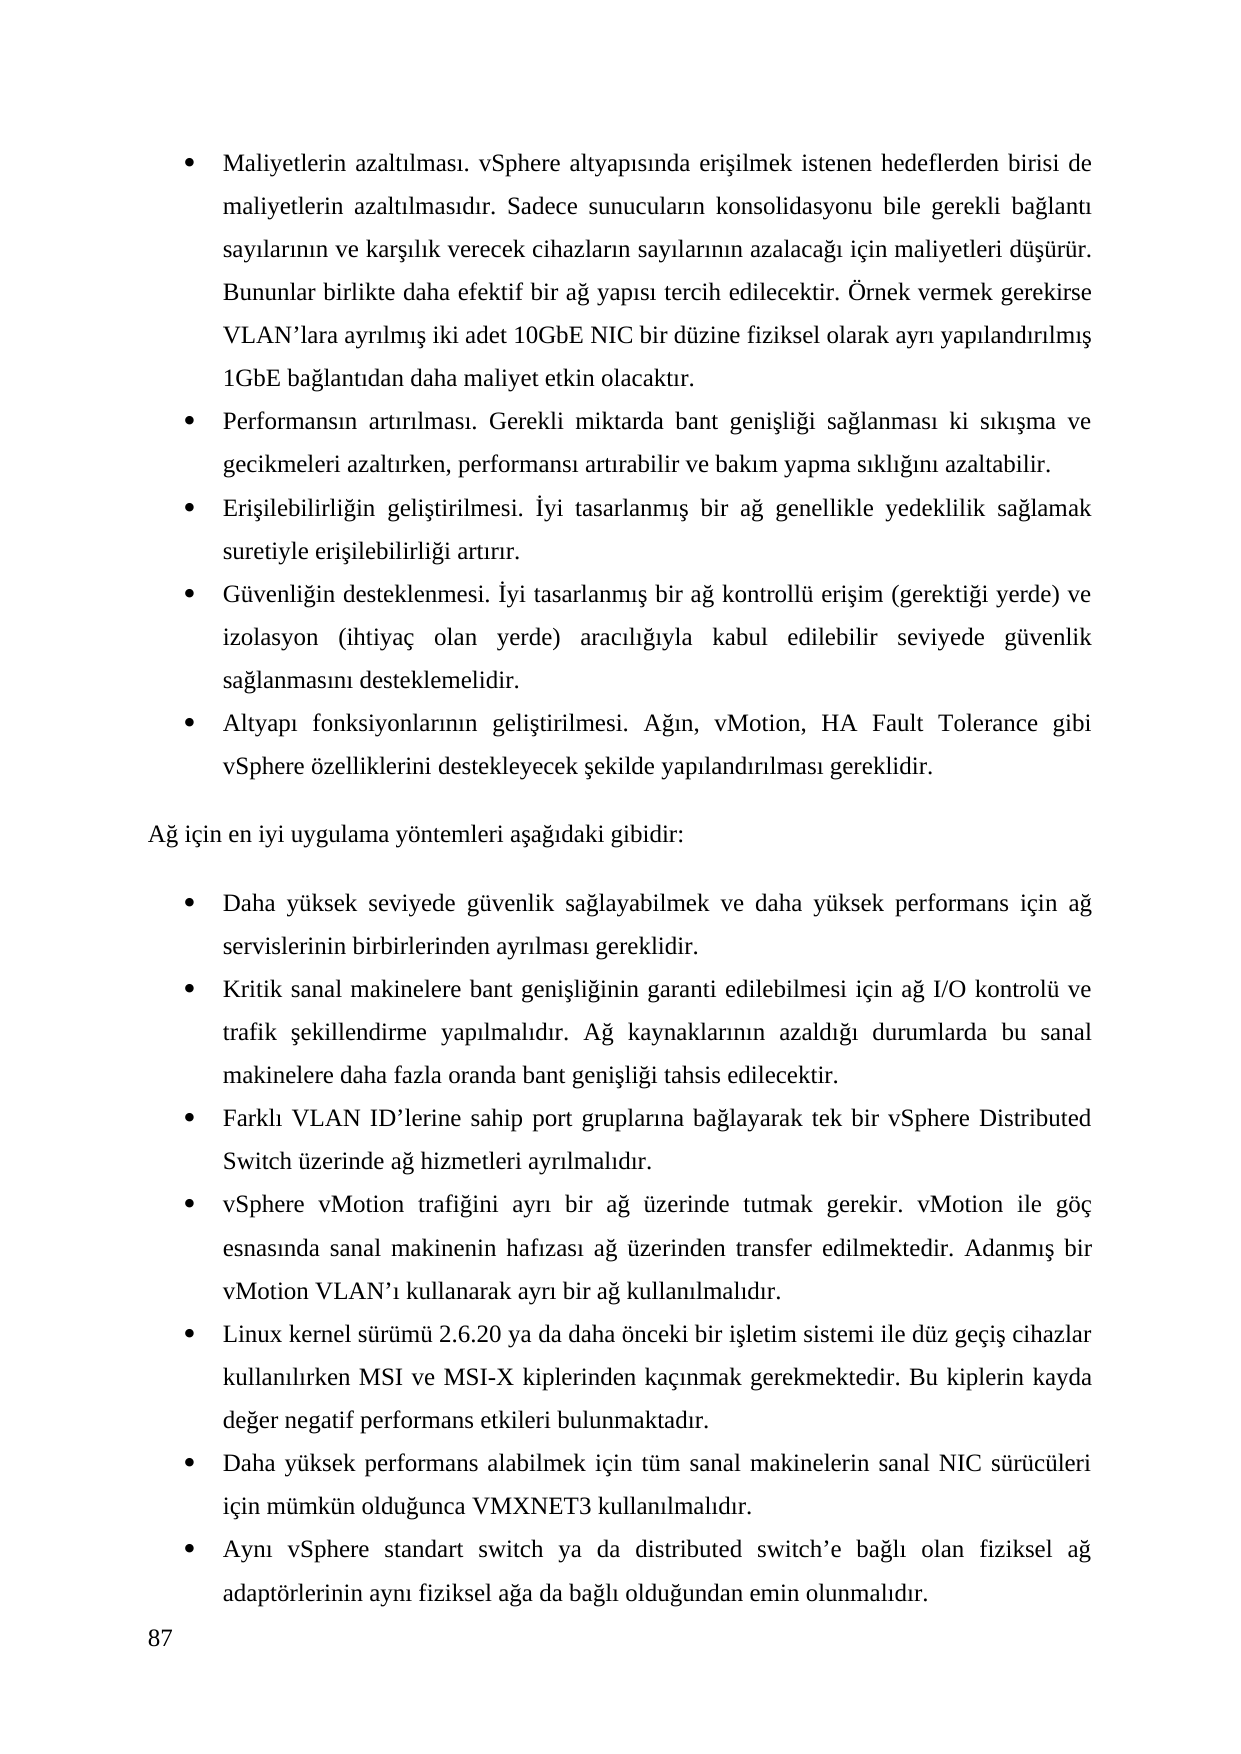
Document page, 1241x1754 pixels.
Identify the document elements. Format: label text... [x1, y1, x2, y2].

list Erişilebilirliğin geliştirilmesi. İyi tasarlanmış bir ağ genellikle yedeklilik sağlamak suretiyle erişilebilirliği artırır. [185, 493, 1093, 564]
list Daha yüksek seviyede güvenlik sağlayabilmek ve daha yüksek performans için ağ servislerinin birbirlerinden ayrılması gereklidir. [185, 888, 1093, 959]
list vSphere vMotion trafiğini ayrı bir ağ üzerinde tutmak gerekir. vMotion ile göç esnasında sanal makinenin hafızası ağ üzerinden transfer edilmektedir. Adanmış bir vMotion VLAN’ı kullanarak ayrı bir ağ kullanılmalıdır. [185, 1189, 1093, 1304]
text Ağ için en iyi uygulama yöntemleri aşağıdaki gibidir: [148, 819, 1093, 848]
list Altyapı fonksiyonlarının geliştirilmesi. Ağın, vMotion, HA Fault Tolerance gibi vSphere özelliklerini destekleyecek şekilde yapılandırılması gereklidir. [185, 708, 1093, 780]
list Maliyetlerin azaltılması. vSphere altyapısında erişilmek istenen hedeflerden birisi de maliyetlerin azaltılmasıdır. Sadece sunucuların konsolidasyonu bile gerekli bağlantı sayılarının ve karşılık verecek cihazların sayılarının azalacağı için maliyetleri düşürür. Bununlar birlikte daha efektif bir ağ yapısı tercih edilecektir. Örnek vermek gerekirse VLAN’lara ayrılmış iki adet 10GbE NIC bir düzine fiziksel olarak ayrı yapılandırılmış 1GbE bağlantıdan daha maliyet etkin olacaktır. [185, 148, 1093, 392]
list Aynı vSphere standart switch ya da distributed switch’e bağlı olan fiziksel ağ adaptörlerinin aynı fiziksel ağa da bağlı olduğundan emin olunmalıdır. [185, 1534, 1093, 1606]
list Performansın artırılması. Gerekli miktarda bant genişliği sağlanması ki sıkışma ve gecikmeleri azaltırken, performansı artırabilir ve bakım yapma sıklığını azaltabilir. [185, 406, 1093, 478]
list Daha yüksek performans alabilmek için tüm sanal makinelerin sanal NIC sürücüleri için mümkün olduğunca VMXNET3 kullanılmalıdır. [185, 1448, 1093, 1520]
list Güvenliğin desteklenmesi. İyi tasarlanmış bir ağ kontrollü erişim (gerektiği yerde) ve izolasyon (ihtiyaç olan yerde) aracılığıyla kabul edilebilir seviyede güvenlik sağlanmasını desteklemelidir. [185, 579, 1093, 694]
list Farklı VLAN ID’lerine sahip port gruplarına bağlayarak tek bir vSphere Distributed Switch üzerinde ağ hizmetleri ayrılmalıdır. [185, 1103, 1093, 1175]
list Kritik sanal makinelere bant genişliğinin garanti edilebilmesi için ağ I/O kontrolü ve trafik şekillendirme yapılmalıdır. Ağ kaynaklarının azaldığı durumlarda bu sanal makinelere daha fazla oranda bant genişliği tahsis edilecektir. [185, 974, 1093, 1089]
list Linux kernel sürümü 2.6.20 ya da daha önceki bir işletim sistemi ile düz geçiş cihazlar kullanılırken MSI ve MSI-X kiplerinden kaçınmak gerekmektedir. Bu kiplerin kayda değer negatif performans etkileri bulunmaktadır. [185, 1319, 1093, 1434]
